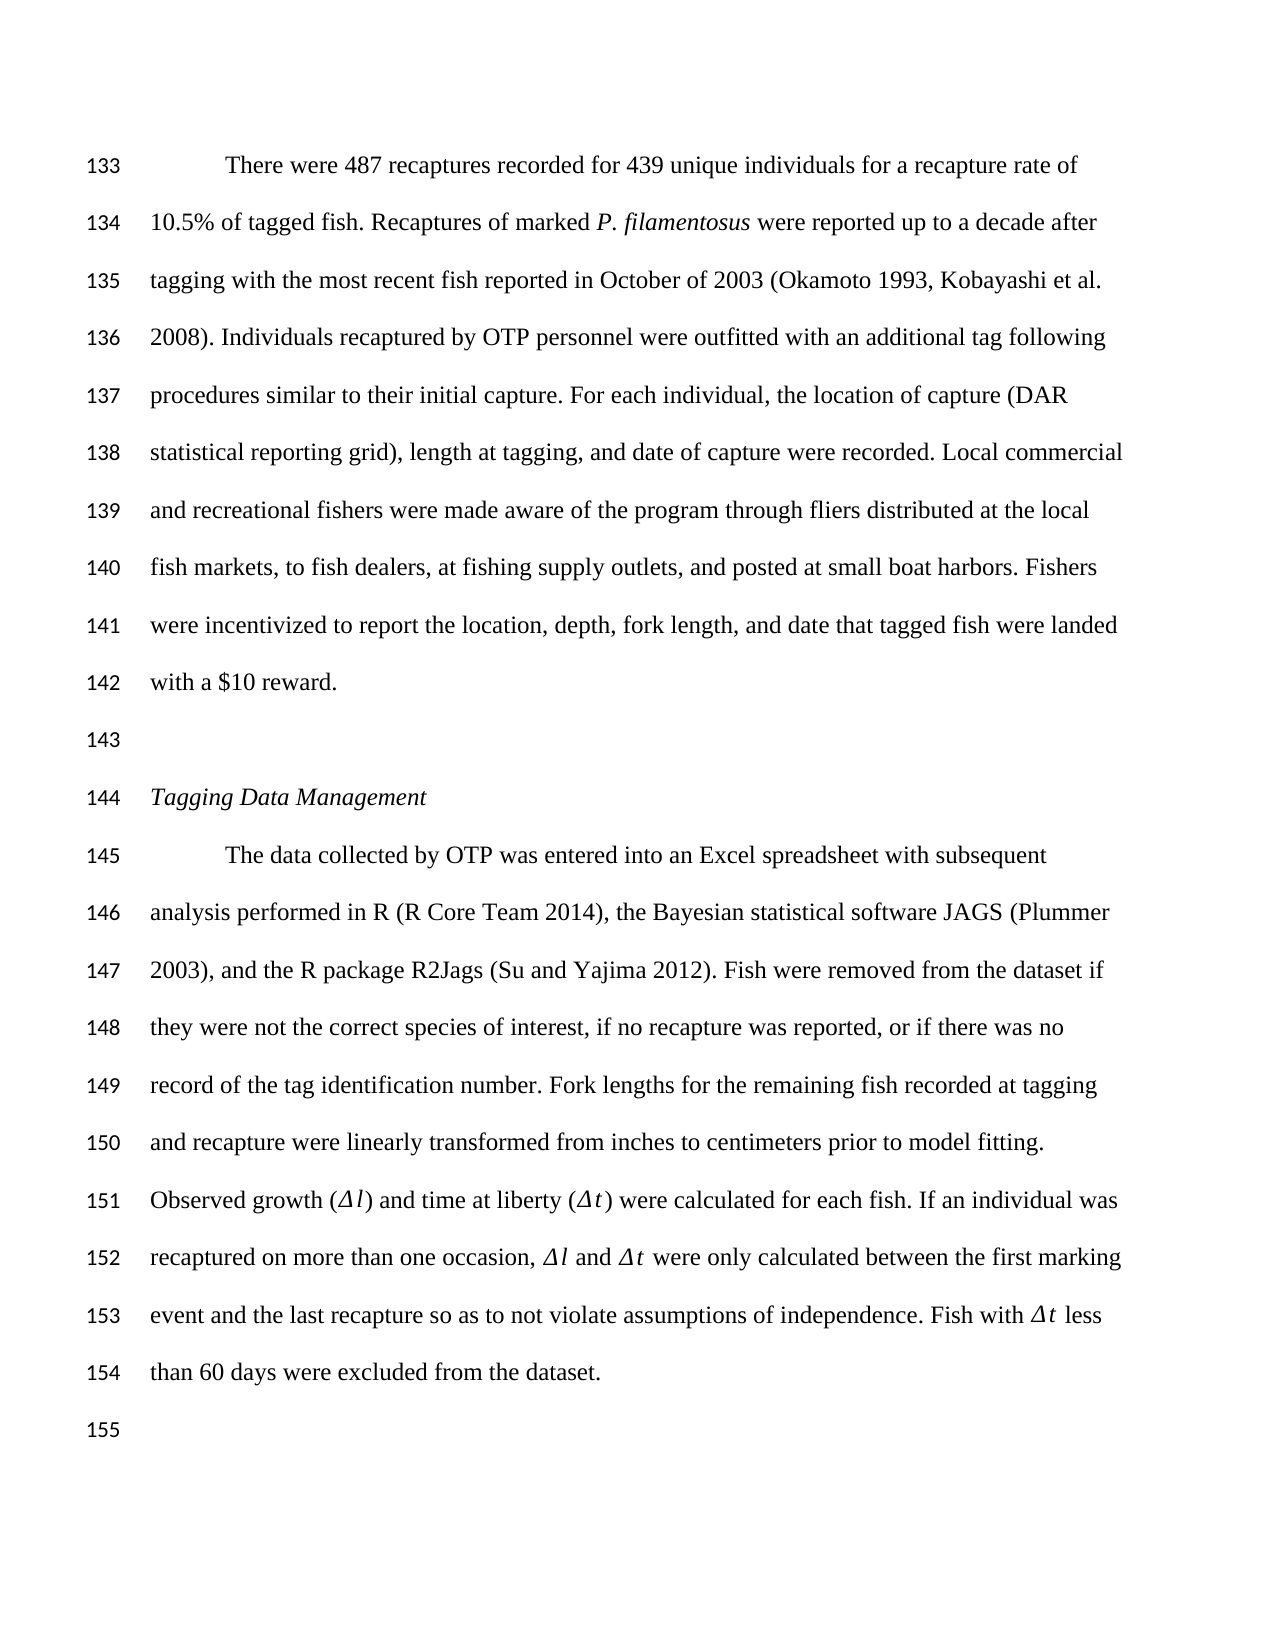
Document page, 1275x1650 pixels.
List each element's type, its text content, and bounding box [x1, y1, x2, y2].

text There were 487 recaptures recorded for 439 unique individuals for a recapture rate of 10.5% of tagged fish. Recaptures of marked P. filamentosus were reported up to a decade after tagging with the most recent fish reported in October of 2003 (Okamoto 1993, Kobayashi et al. 2008). Individuals recaptured by OTP personnel were outfitted with an additional tag following procedures similar to their initial capture. For each individual, the location of capture (DAR statistical reporting grid), length at tagging, and date of capture were recorded. Local commercial and recreational fishers were made aware of the program through fliers distributed at the local fish markets, to fish dealers, at fishing supply outlets, and posted at small boat harbors. Fishers were incentivized to report the location, depth, fork length, and date that tagged fish were landed with a $10 reward. [150, 150, 1125, 696]
text Tagging Data Management [150, 782, 1125, 811]
text The data collected by OTP was entered into an Excel spreadsheet with subsequent analysis performed in R (R Core Team 2014), the Bayesian statistical software JAGS (Plummer 2003), and the R package R2Jags (Su and Yajima 2012). Fish were removed from the dataset if they were not the correct species of interest, if no recapture was reported, or if there was no record of the tag identification number. Fork lengths for the remaining fish recorded at tagging and recapture were linearly transformed from inches to centimeters prior to model fitting. Observed growth () and time at liberty () were calculated for each fish. If an individual was recaptured on more than one occasion, and were only calculated between the first marking event and the last recapture so as to not violate assumptions of independence. Fish with less than 60 days were excluded from the dataset. [150, 840, 1125, 1386]
